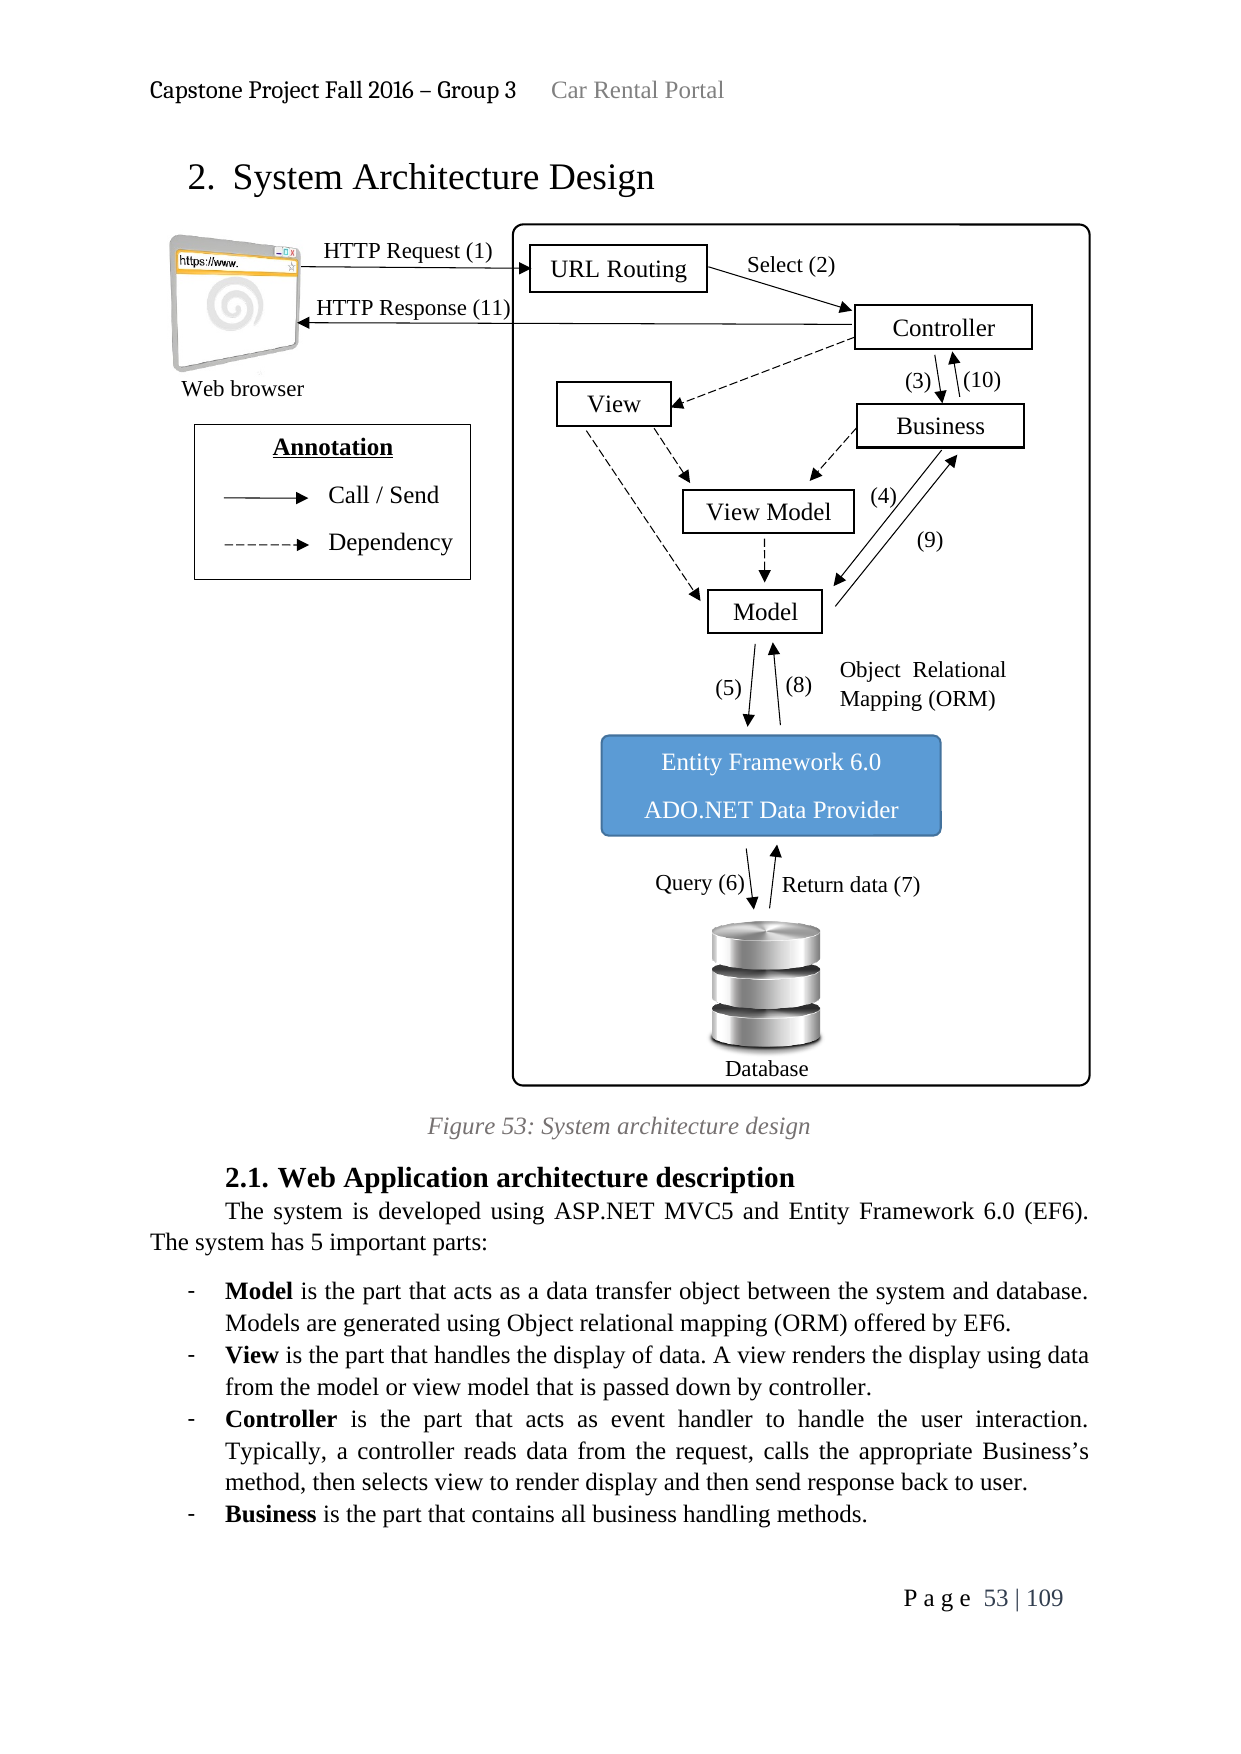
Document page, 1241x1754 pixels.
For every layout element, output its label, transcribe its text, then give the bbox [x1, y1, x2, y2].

list Business is the part that contains all business handling methods. [187, 1498, 1090, 1528]
list View is the part that handles the display of data. A view renders the display using data from the model or view model that is passed down by controller. [187, 1339, 1090, 1401]
table_header [150, 201, 1110, 1111]
subtitle Web Application architecture description [225, 1160, 1090, 1194]
list Model is the part that acts as a data transfer object between the system and database. Models are generated using Object relational mapping (ORM) offered by EF6. [187, 1275, 1090, 1337]
text The system is developed using ASP.NET MVC5 and Entity Framework 6.0 (EF6). The system has 5 important parts: [150, 1196, 1090, 1256]
picture [161, 229, 309, 377]
subtitle System Architecture Design [187, 154, 1090, 197]
picture [697, 921, 834, 1058]
list Controller is the part that acts as event handler to handle the user interaction. Typically, a controller reads data from the request, calls the appropriate Business’s method, then selects view to render display and then send response back to user. [187, 1403, 1090, 1496]
